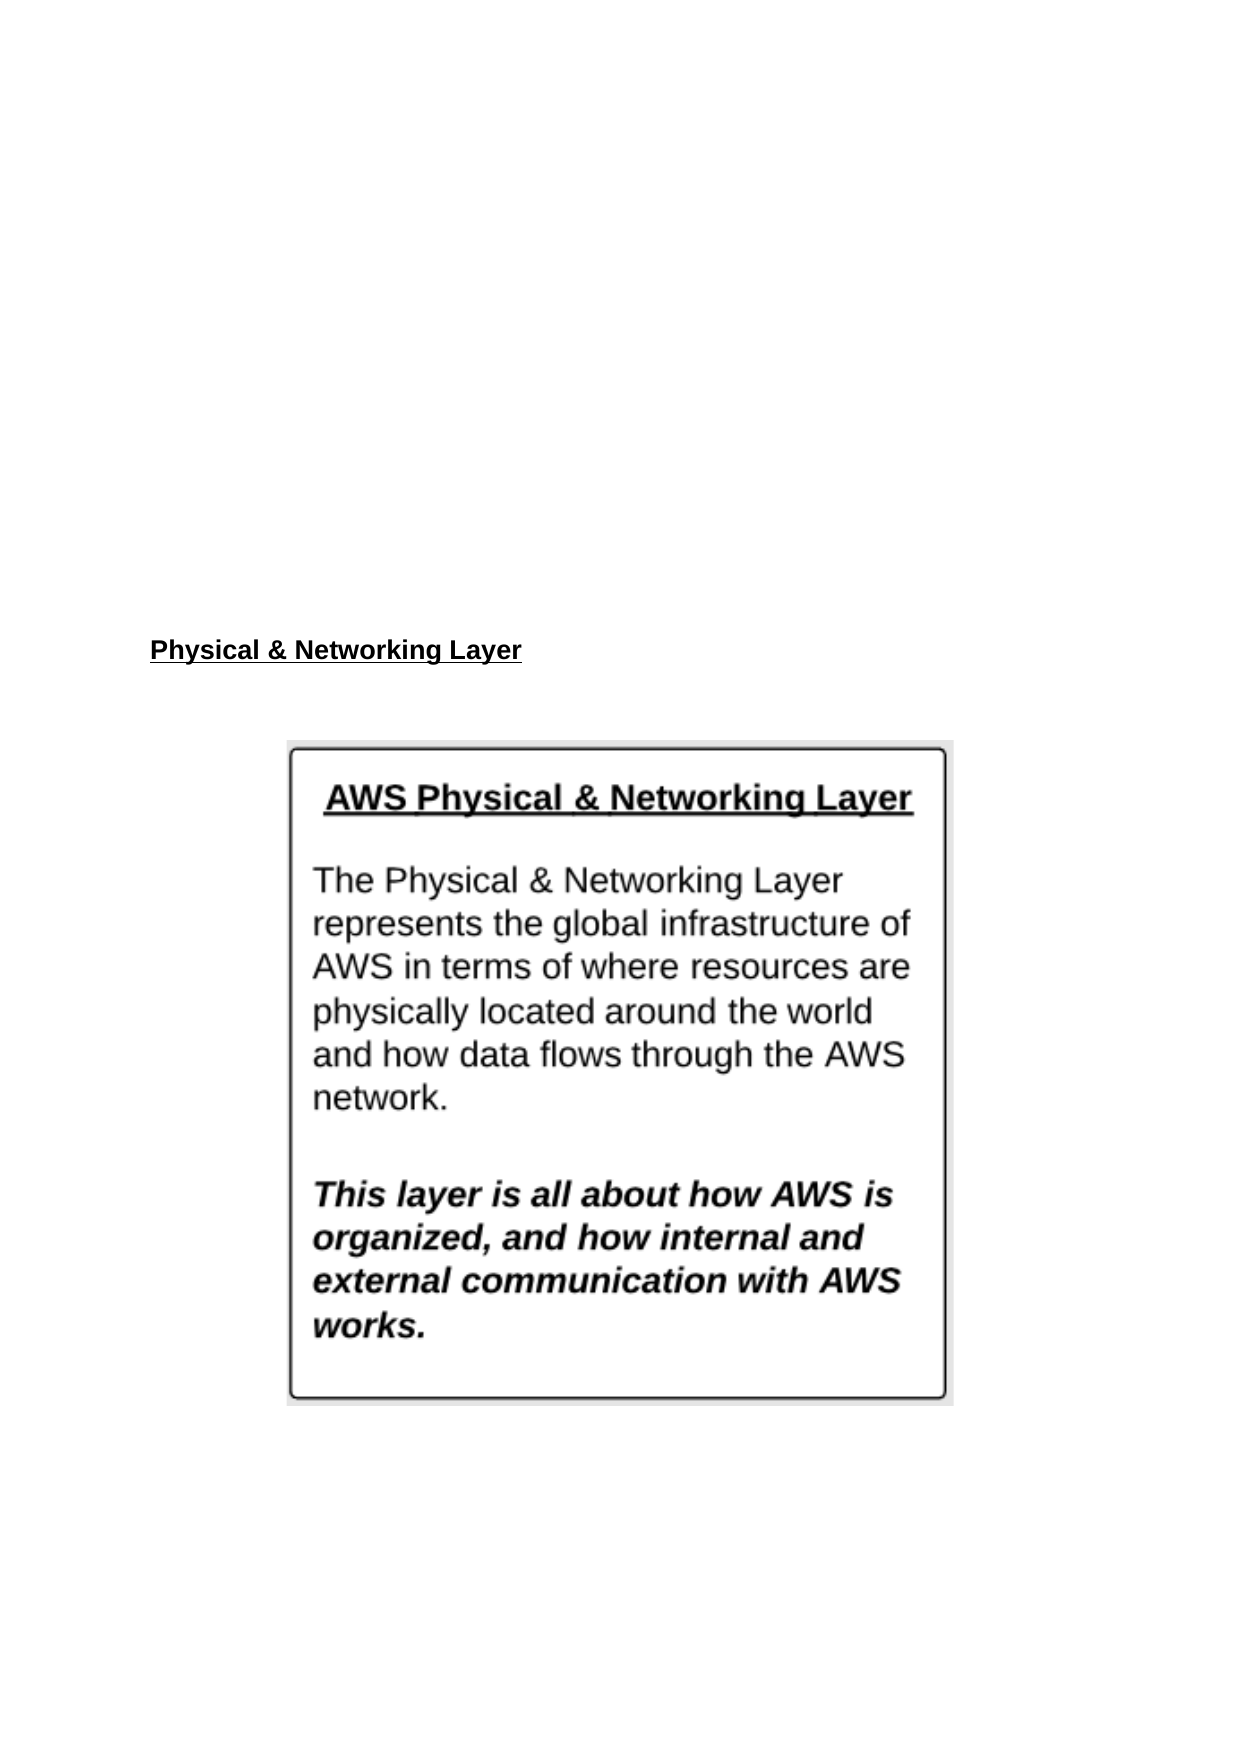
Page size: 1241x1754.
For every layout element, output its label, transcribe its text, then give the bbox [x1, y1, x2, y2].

picture [286, 740, 954, 1406]
text Physical & Networking Layer [150, 634, 1090, 666]
